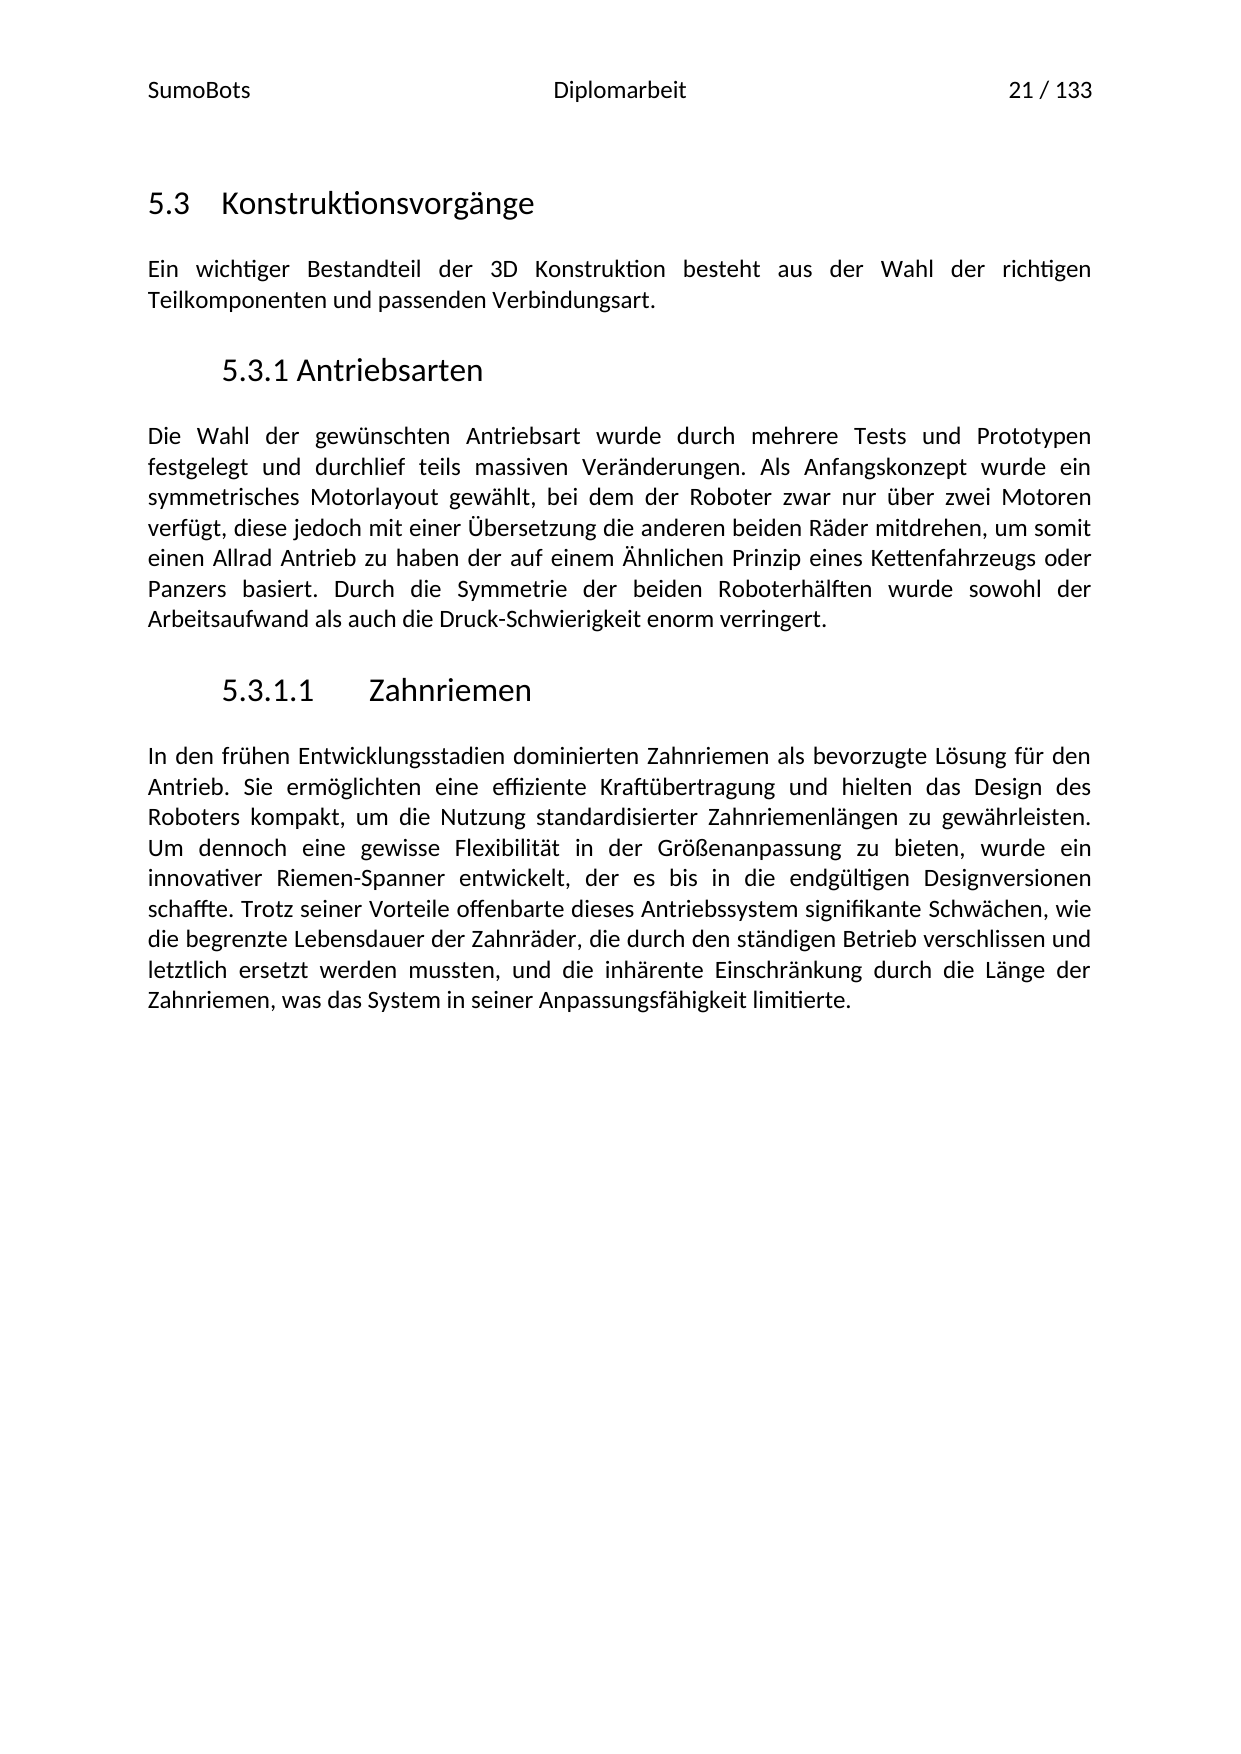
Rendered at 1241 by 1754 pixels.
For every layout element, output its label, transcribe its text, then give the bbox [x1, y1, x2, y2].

subtitle Zahnriemen [221, 669, 1093, 709]
text In den frühen Entwicklungsstadien dominierten Zahnriemen als bevorzugte Lösung für den Antrieb. Sie ermöglichten eine effiziente Kraftübertragung und hielten das Design des Roboters kompakt, um die Nutzung standardisierter Zahnriemenlängen zu gewährleisten. Um dennoch eine gewisse Flexibilität in der Größenanpassung zu bieten, wurde ein innovativer Riemen-Spanner entwickelt, der es bis in die endgültigen Designversionen schaffte. Trotz seiner Vorteile offenbarte dieses Antriebssystem signifikante Schwächen, wie die begrenzte Lebensdauer der Zahnräder, die durch den ständigen Betrieb verschlissen und letztlich ersetzt werden mussten, und die inhärente Einschränkung durch die Länge der Zahnriemen, was das System in seiner Anpassungsfähigkeit limitierte. [148, 740, 1093, 1015]
text Ein wichtiger Bestandteil der 3D Konstruktion besteht aus der Wahl der richtigen Teilkomponenten und passenden Verbindungsart. [148, 253, 1093, 314]
subtitle Konstruktionsvorgänge [148, 182, 1093, 223]
text Die Wahl der gewünschten Antriebsart wurde durch mehrere Tests und Prototypen festgelegt und durchlief teils massiven Veränderungen. Als Anfangskonzept wurde ein symmetrisches Motorlayout gewählt, bei dem der Roboter zwar nur über zwei Motoren verfügt, diese jedoch mit einer Übersetzung die anderen beiden Räder mitdrehen, um somit einen Allrad Antrieb zu haben der auf einem Ähnlichen Prinzip eines Kettenfahrzeugs oder Panzers basiert. Durch die Symmetrie der beiden Roboterhälften wurde sowohl der Arbeitsaufwand als auch die Druck-Schwierigkeit enorm verringert. [148, 421, 1093, 634]
subtitle Antriebsarten [221, 349, 1093, 390]
